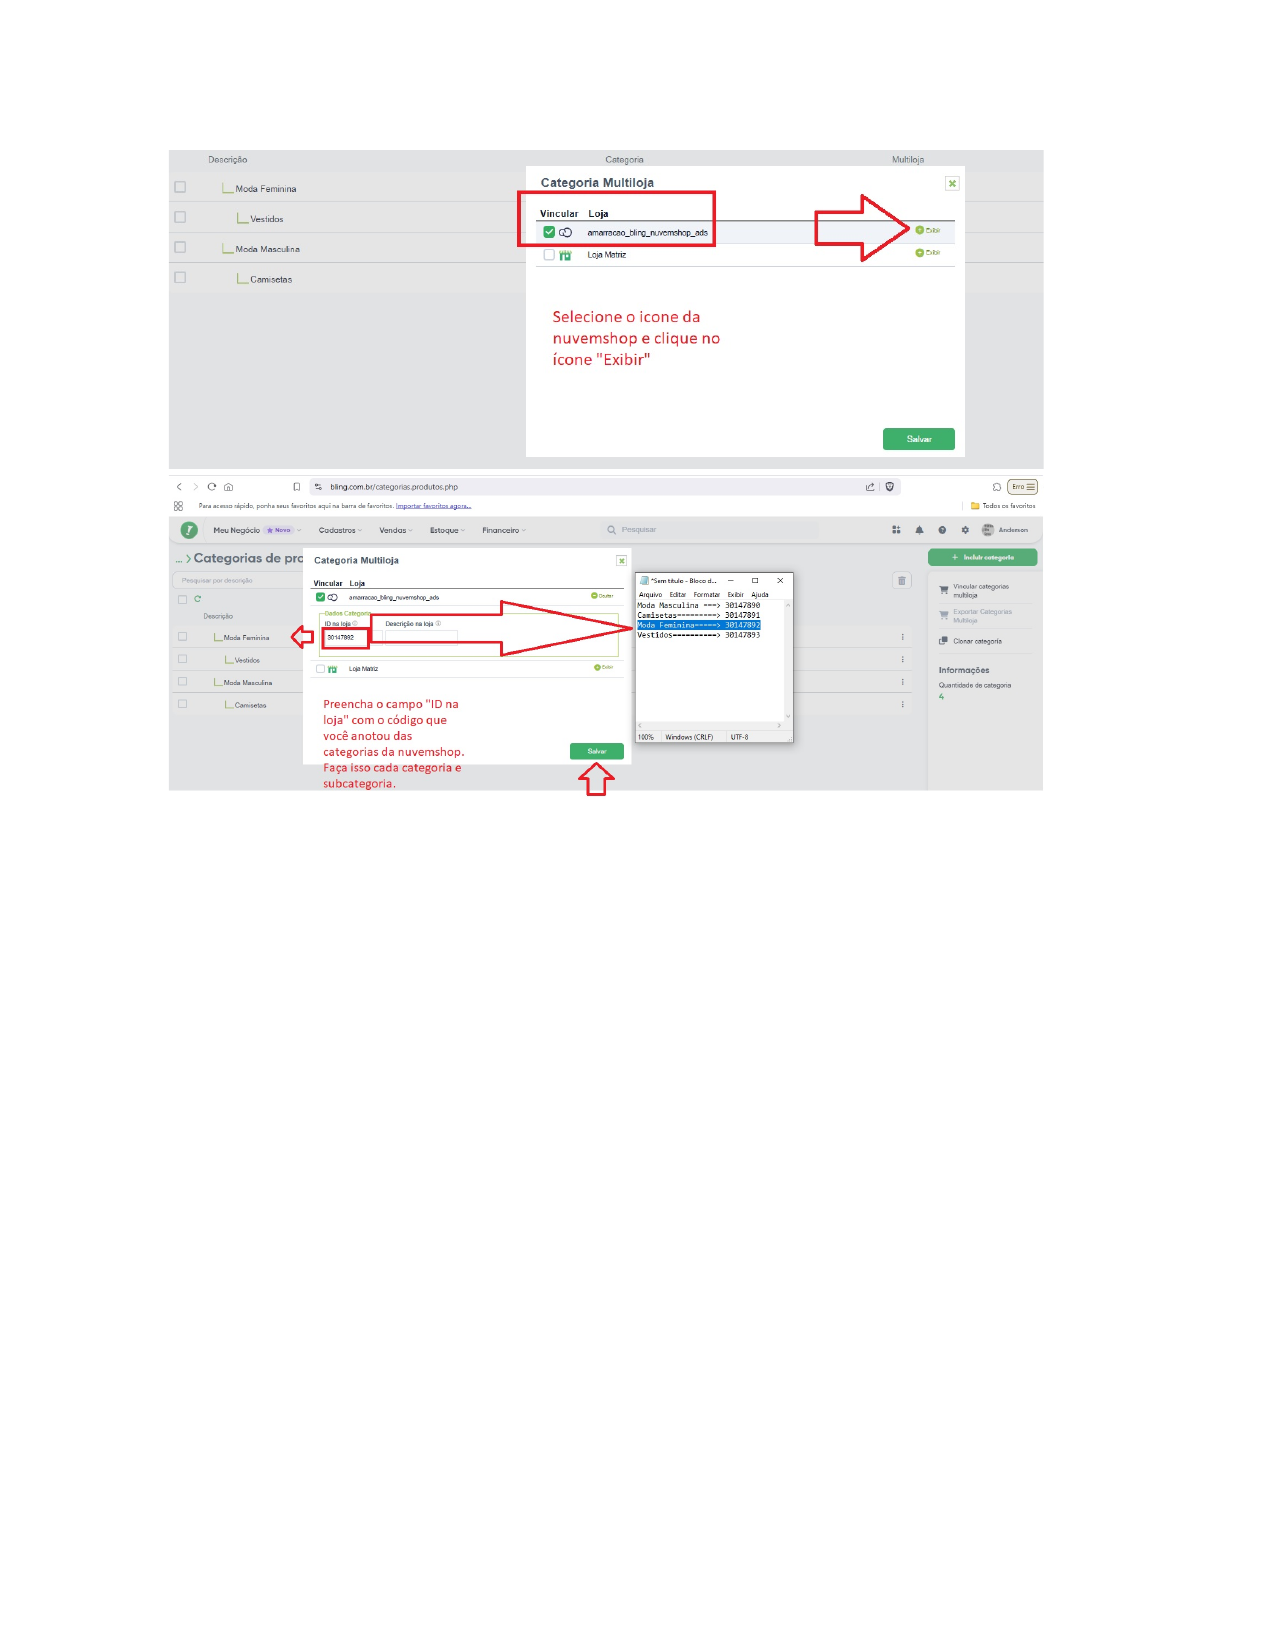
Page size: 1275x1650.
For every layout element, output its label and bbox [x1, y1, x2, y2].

picture [168, 150, 1044, 469]
picture [168, 475, 1044, 841]
